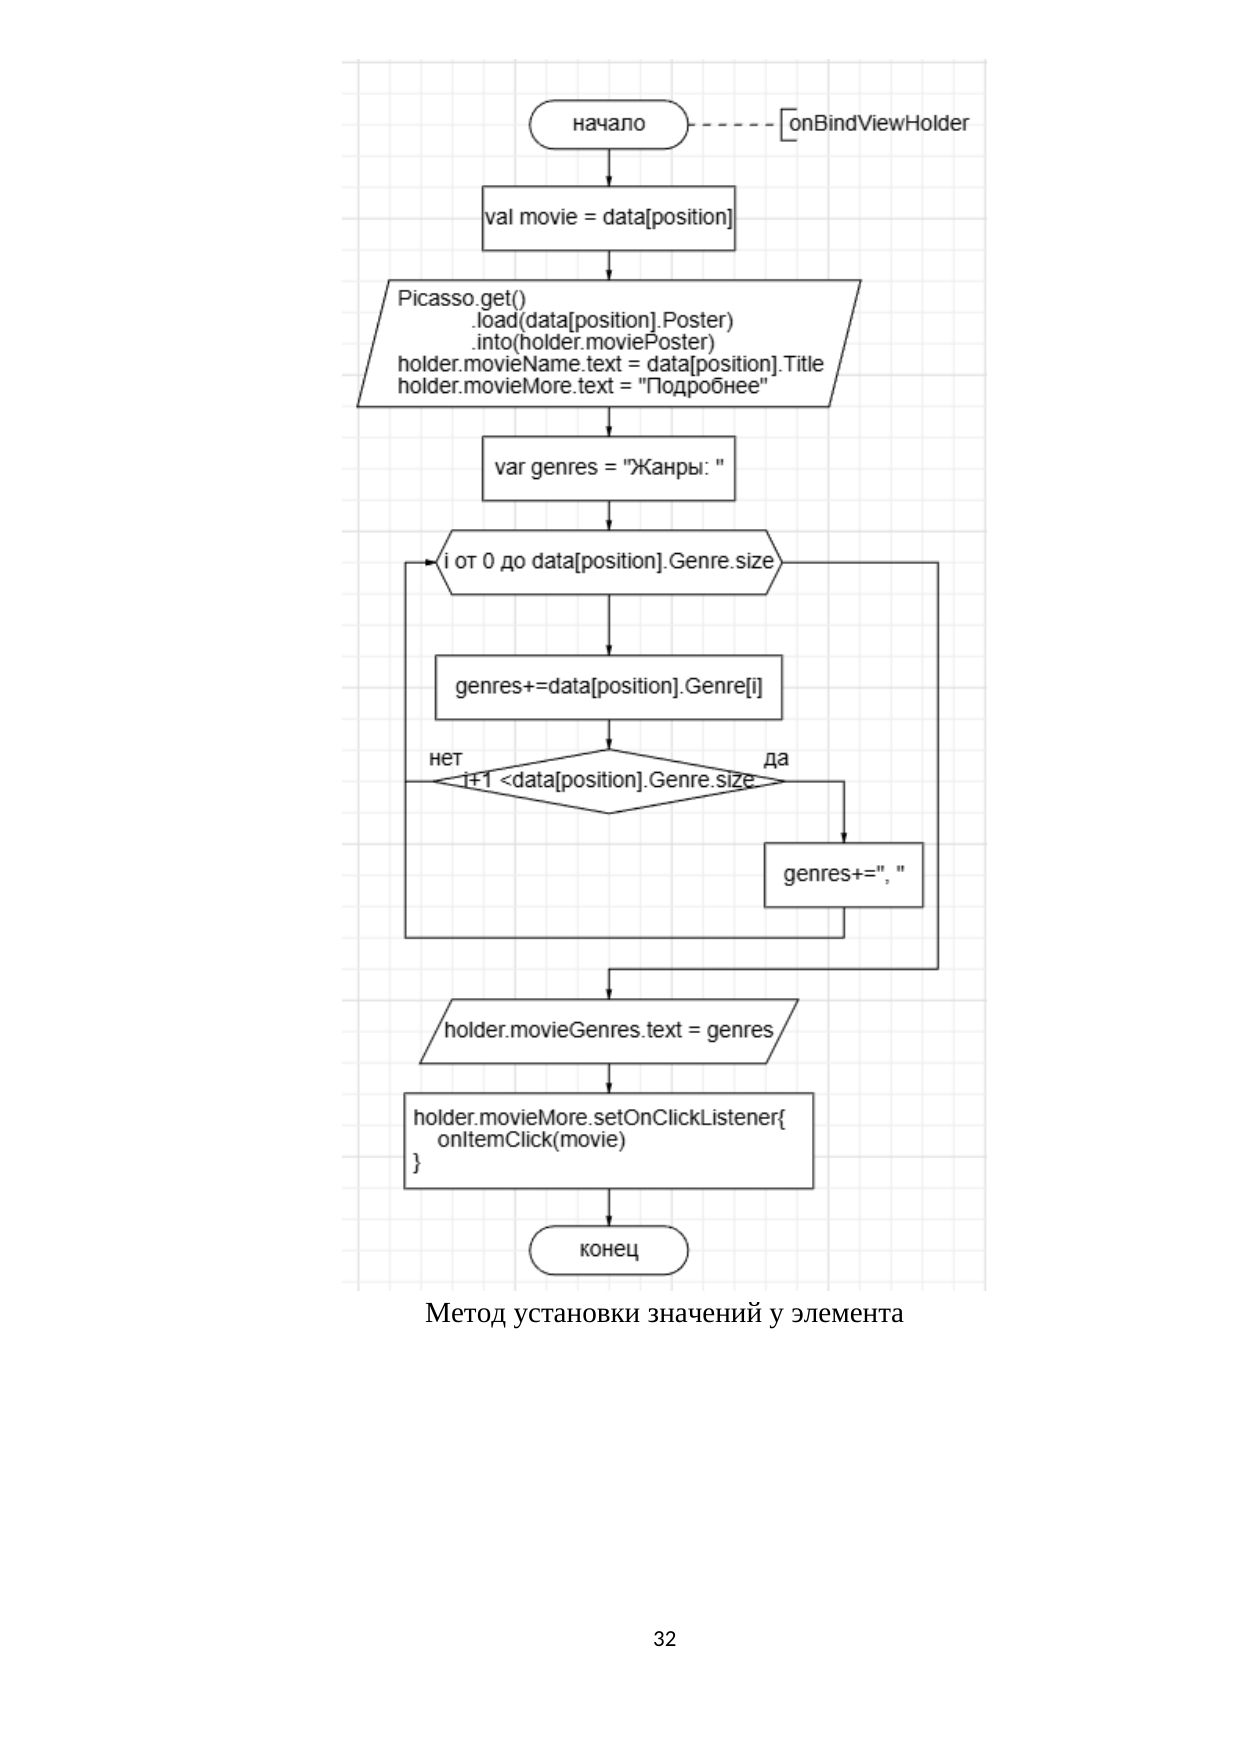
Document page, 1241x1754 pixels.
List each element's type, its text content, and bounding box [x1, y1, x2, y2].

picture [341, 59, 988, 1291]
